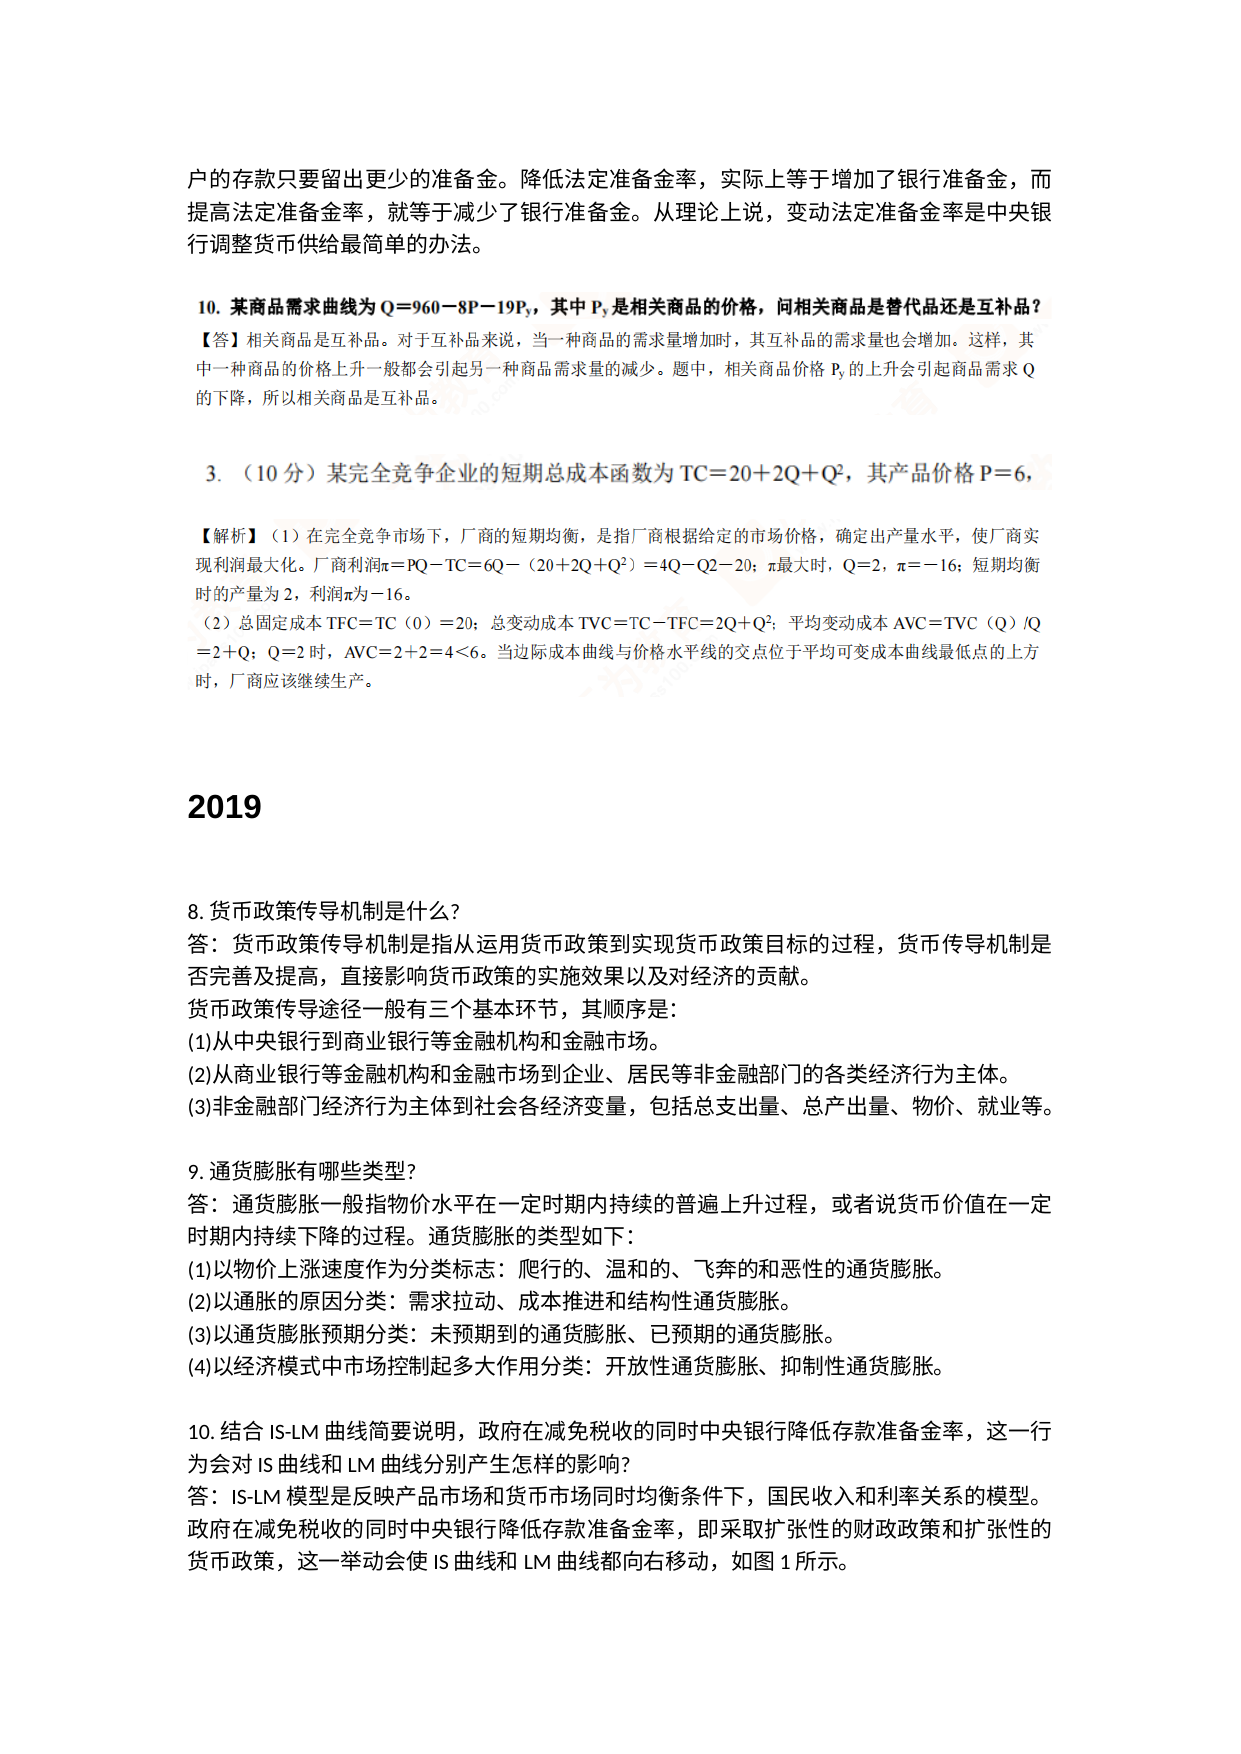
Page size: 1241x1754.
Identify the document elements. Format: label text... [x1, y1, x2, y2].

text (3)以通货膨胀预期分类：未预期到的通货膨胀、已预期的通货膨胀。 [187, 1316, 1053, 1349]
picture [187, 324, 1052, 415]
text 货币政策传导途径一般有三个基本环节，其顺序是： [187, 991, 1053, 1024]
text 答：货币政策传导机制是指从运用货币政策到实现货币政策目标的过程，货币传导机制是否完善及提高，直接影响货币政策的实施效果以及对经济的贡献。 [187, 926, 1053, 991]
text (2)从商业银行等金融机构和金融市场到企业、居民等非金融部门的各类经济行为主体。 [187, 1056, 1053, 1089]
text (1)以物价上涨速度作为分类标志：爬行的、温和的、飞奔的和恶性的通货膨胀。 [187, 1251, 1053, 1284]
text (3)非金融部门经济行为主体到社会各经济变量，包括总支出量、总产出量、物价、就业等。 [187, 1089, 1053, 1121]
text 8. 货币政策传导机制是什么? [187, 894, 1053, 926]
text 10. 结合IS-LM曲线简要说明，政府在减免税收的同时中央银行降低存款准备金率，这一行为会对IS曲线和LM曲线分别产生怎样的影响? [187, 1414, 1053, 1479]
text 答：通货膨胀一般指物价水平在一定时期内持续的普遍上升过程，或者说货币价值在一定时期内持续下降的过程。通货膨胀的类型如下： [187, 1186, 1053, 1251]
picture [187, 454, 1052, 490]
text (4)以经济模式中市场控制起多大作用分类：开放性通货膨胀、抑制性通货膨胀。 [187, 1349, 1053, 1381]
text (2)以通胀的原因分类：需求拉动、成本推进和结构性通货膨胀。 [187, 1284, 1053, 1316]
text 答：IS-LM 模型是反映产品市场和货币市场同时均衡条件下，国民收入和利率关系的模型。政府在减免税收的同时中央银行降低存款准备金率，即采取扩张性的财政政策和扩张性的货币政策，这一举动会使 IS曲线和 LM 曲线都向右移动，如图1所示。 [187, 1479, 1053, 1576]
subtitle 2019 [187, 774, 1053, 839]
picture [187, 519, 1053, 697]
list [187, 162, 1053, 259]
text (1)从中央银行到商业银行等金融机构和金融市场。 [187, 1024, 1053, 1056]
picture [187, 292, 1052, 319]
text 9. 通货膨胀有哪些类型? [187, 1154, 1053, 1186]
